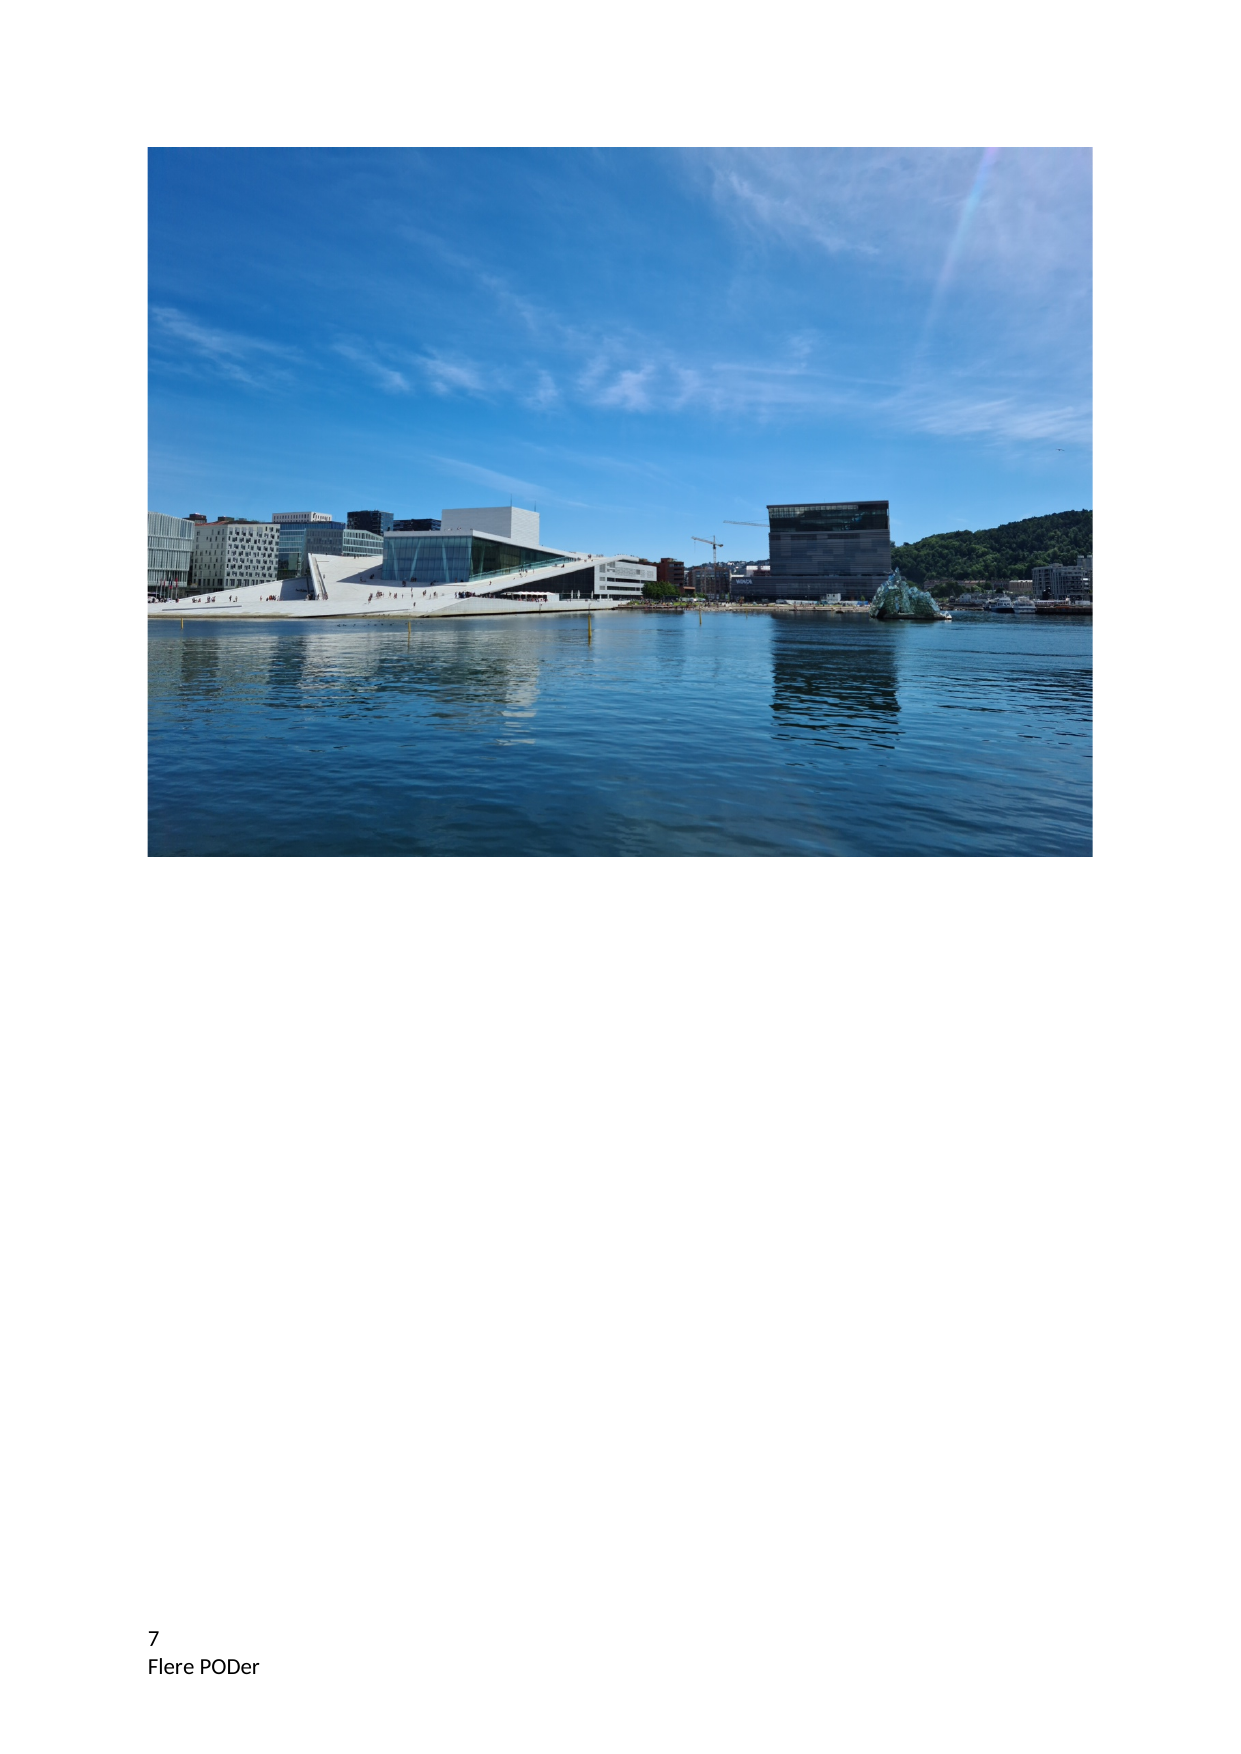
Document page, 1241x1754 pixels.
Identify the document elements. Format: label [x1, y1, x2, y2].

picture [147, 147, 1093, 857]
